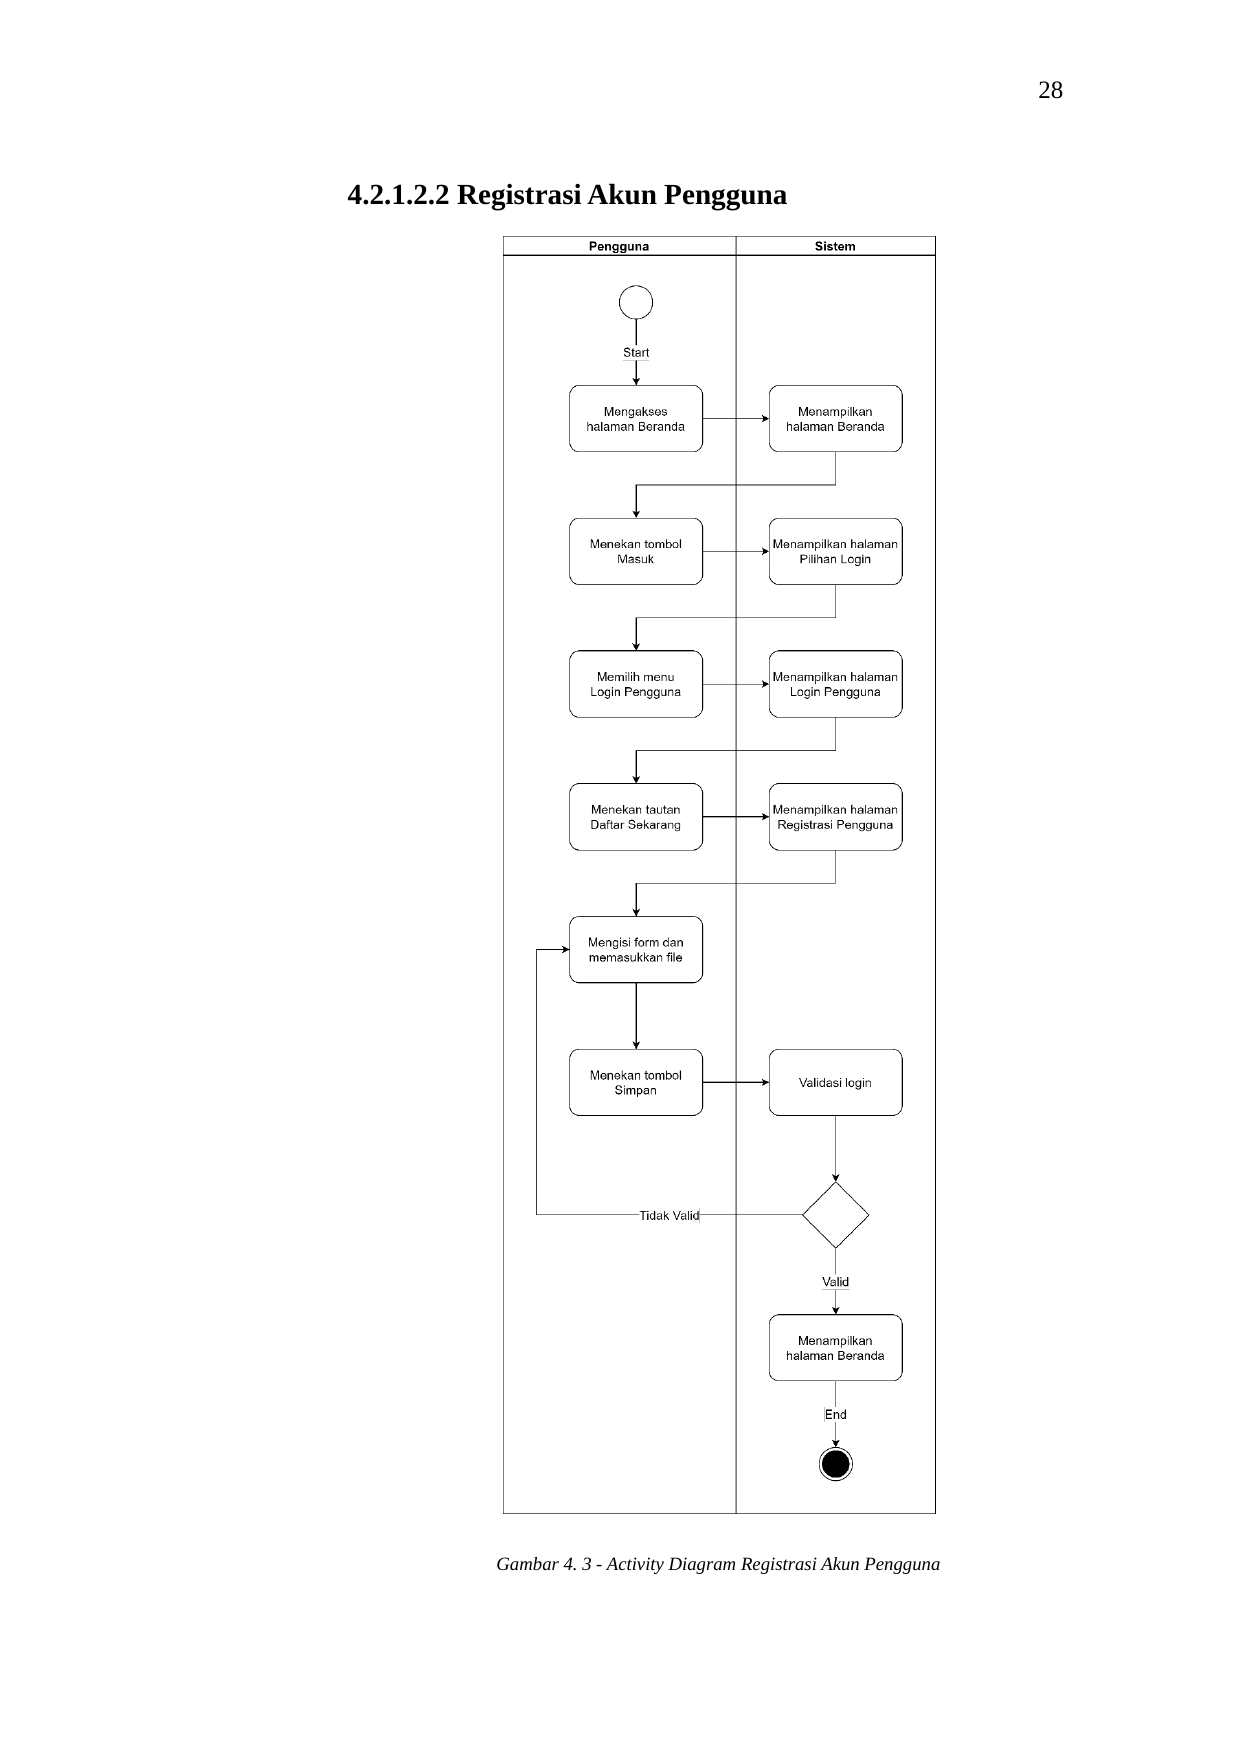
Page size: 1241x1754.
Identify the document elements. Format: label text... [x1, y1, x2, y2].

subtitle 4.2.1.2.2 Registrasi Akun Pengguna [347, 177, 1063, 211]
text Gambar 4. 3 - Activity Diagram Registrasi Akun Pengguna [376, 1553, 1063, 1575]
picture [494, 227, 944, 1523]
